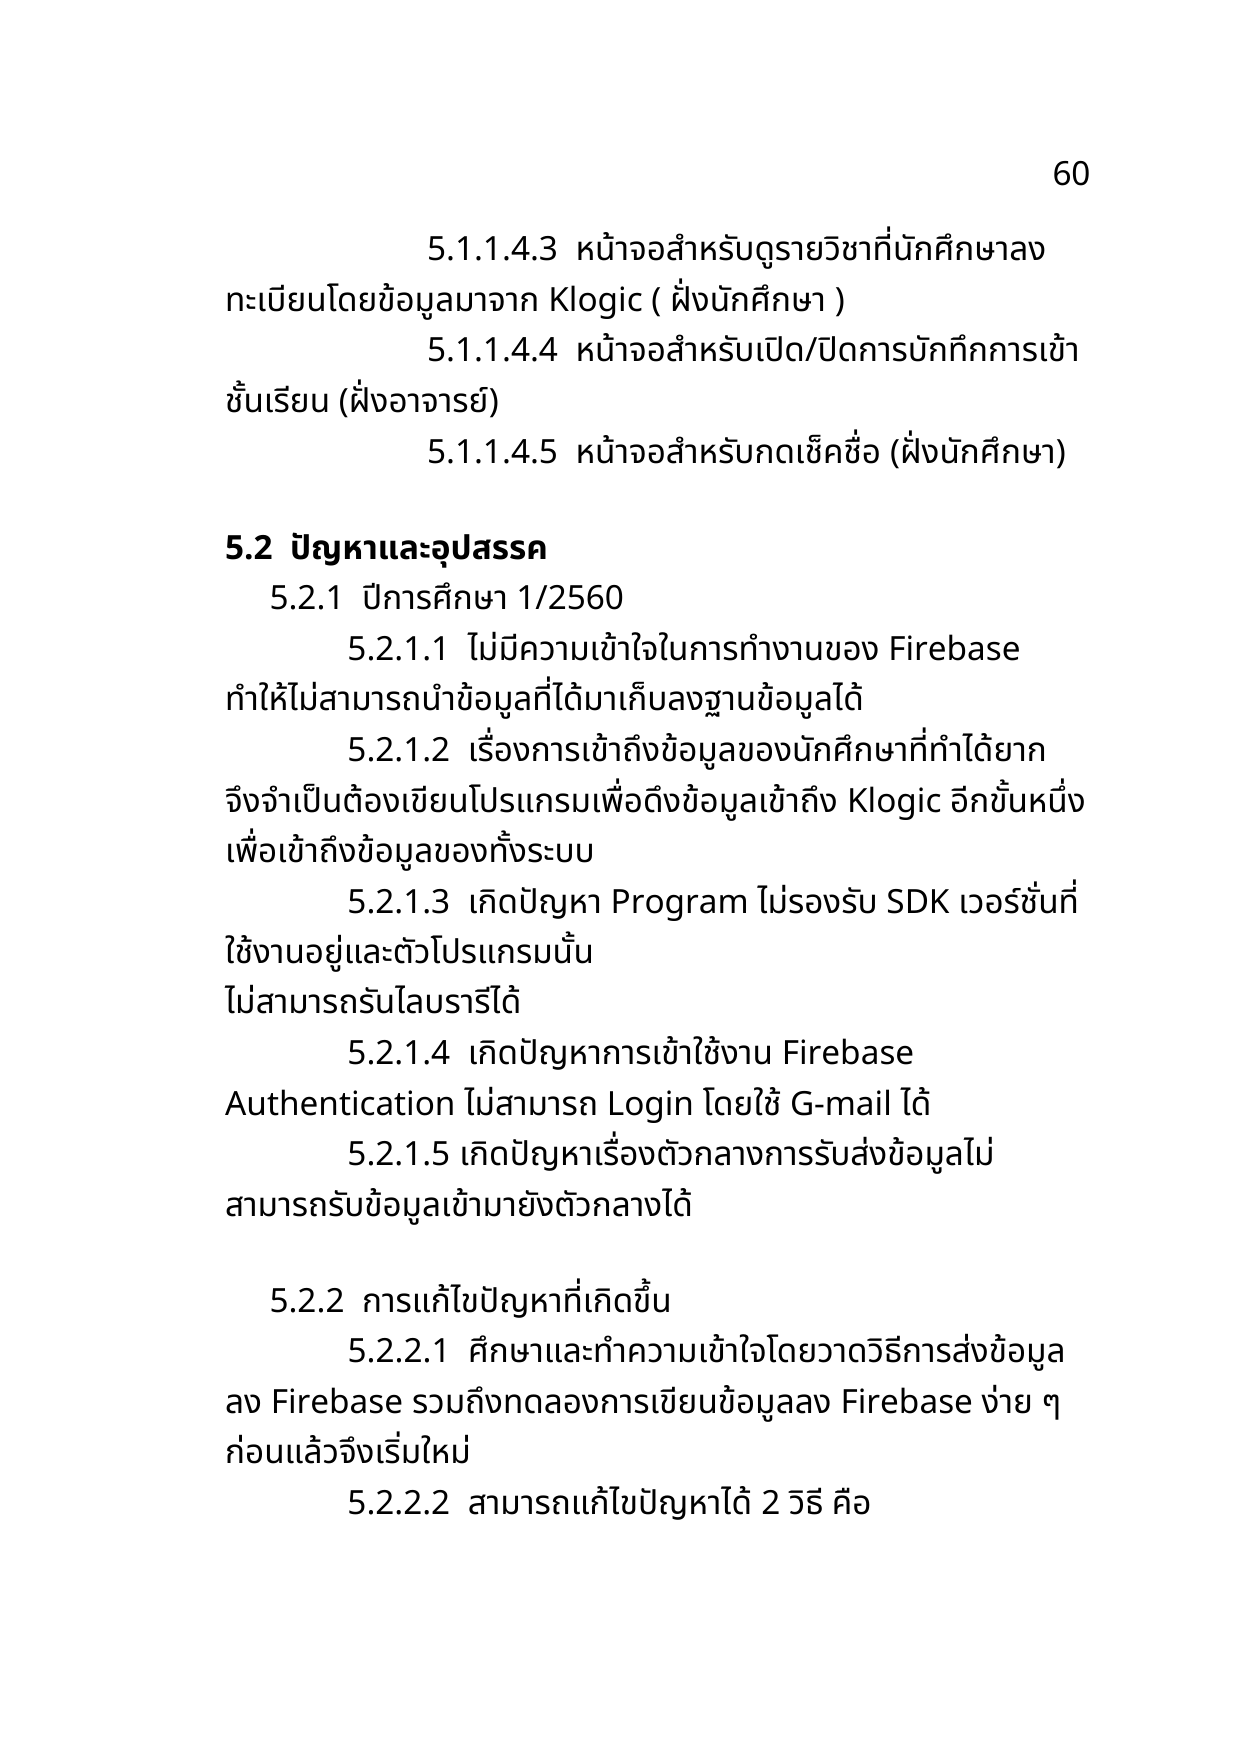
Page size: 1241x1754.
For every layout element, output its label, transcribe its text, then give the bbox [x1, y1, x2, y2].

text 5.2.1 ปีการศึกษา 1/2560 [225, 574, 1090, 625]
text 5.2 ปัญหาและอุปสรรค [225, 523, 1090, 574]
text 5.2.2 การแก้ไขปัญหาที่เกิดขึ้น [225, 1277, 1090, 1327]
text 5.2.1.2 เรื่องการเข้าถึงข้อมูลของนักศึกษาที่ทำได้ยาก จึงจำเป็นต้องเขียนโปรแกรมเพื่อดึงข้อมูลเข้าถึง Klogic อีกขั้นหนึ่งเพื่อเข้าถึงข้อมูลของทั้งระบบ [225, 726, 1090, 877]
text 5.1.1.4.4 หน้าจอสำหรับเปิด/ปิดการบักทึกการเข้าชั้นเรียน (ฝั่งอาจารย์) [225, 326, 1090, 427]
text ไม่สามารถรันไลบรารีได้ [225, 978, 1090, 1029]
text 5.1.1.4.3 หน้าจอสำหรับดูรายวิชาที่นักศึกษาลงทะเบียนโดยข้อมูลมาจาก Klogic ( ฝั่งนักศึกษา ) [225, 225, 1090, 326]
text 5.2.1.4 เกิดปัญหาการเข้าใช้งาน Firebase Authentication ไม่สามารถ Login โดยใช้ G-mail ได้ [225, 1029, 1090, 1130]
text 5.1.1.4.5 หน้าจอสำหรับกดเช็คชื่อ (ฝั่งนักศึกษา) [225, 427, 1090, 478]
text 5.2.1.1 ไม่มีความเข้าใจในการทำงานของ Firebase ทำให้ไม่สามารถนำข้อมูลที่ได้มาเก็บลงฐานข้อมูลได้ [225, 625, 1090, 726]
text 5.2.1.5 เกิดปัญหาเรื่องตัวกลางการรับส่งข้อมูลไม่สามารถรับข้อมูลเข้ามายังตัวกลางได้ [225, 1130, 1090, 1231]
text 5.2.2.2 สามารถแก้ไขปัญหาได้ 2 วิธี คือ [225, 1479, 1090, 1529]
text 5.2.2.1 ศึกษาและทำความเข้าใจโดยวาดวิธีการส่งข้อมูลลง Firebase รวมถึงทดลองการเขียนข้อมูลลง Firebase ง่าย ๆ ก่อนแล้วจึงเริ่มใหม่ [225, 1327, 1090, 1479]
text 5.2.1.3 เกิดปัญหา Program ไม่รองรับ SDK เวอร์ชั่นที่ใช้งานอยู่และตัวโปรแกรมนั้น [225, 877, 1090, 978]
